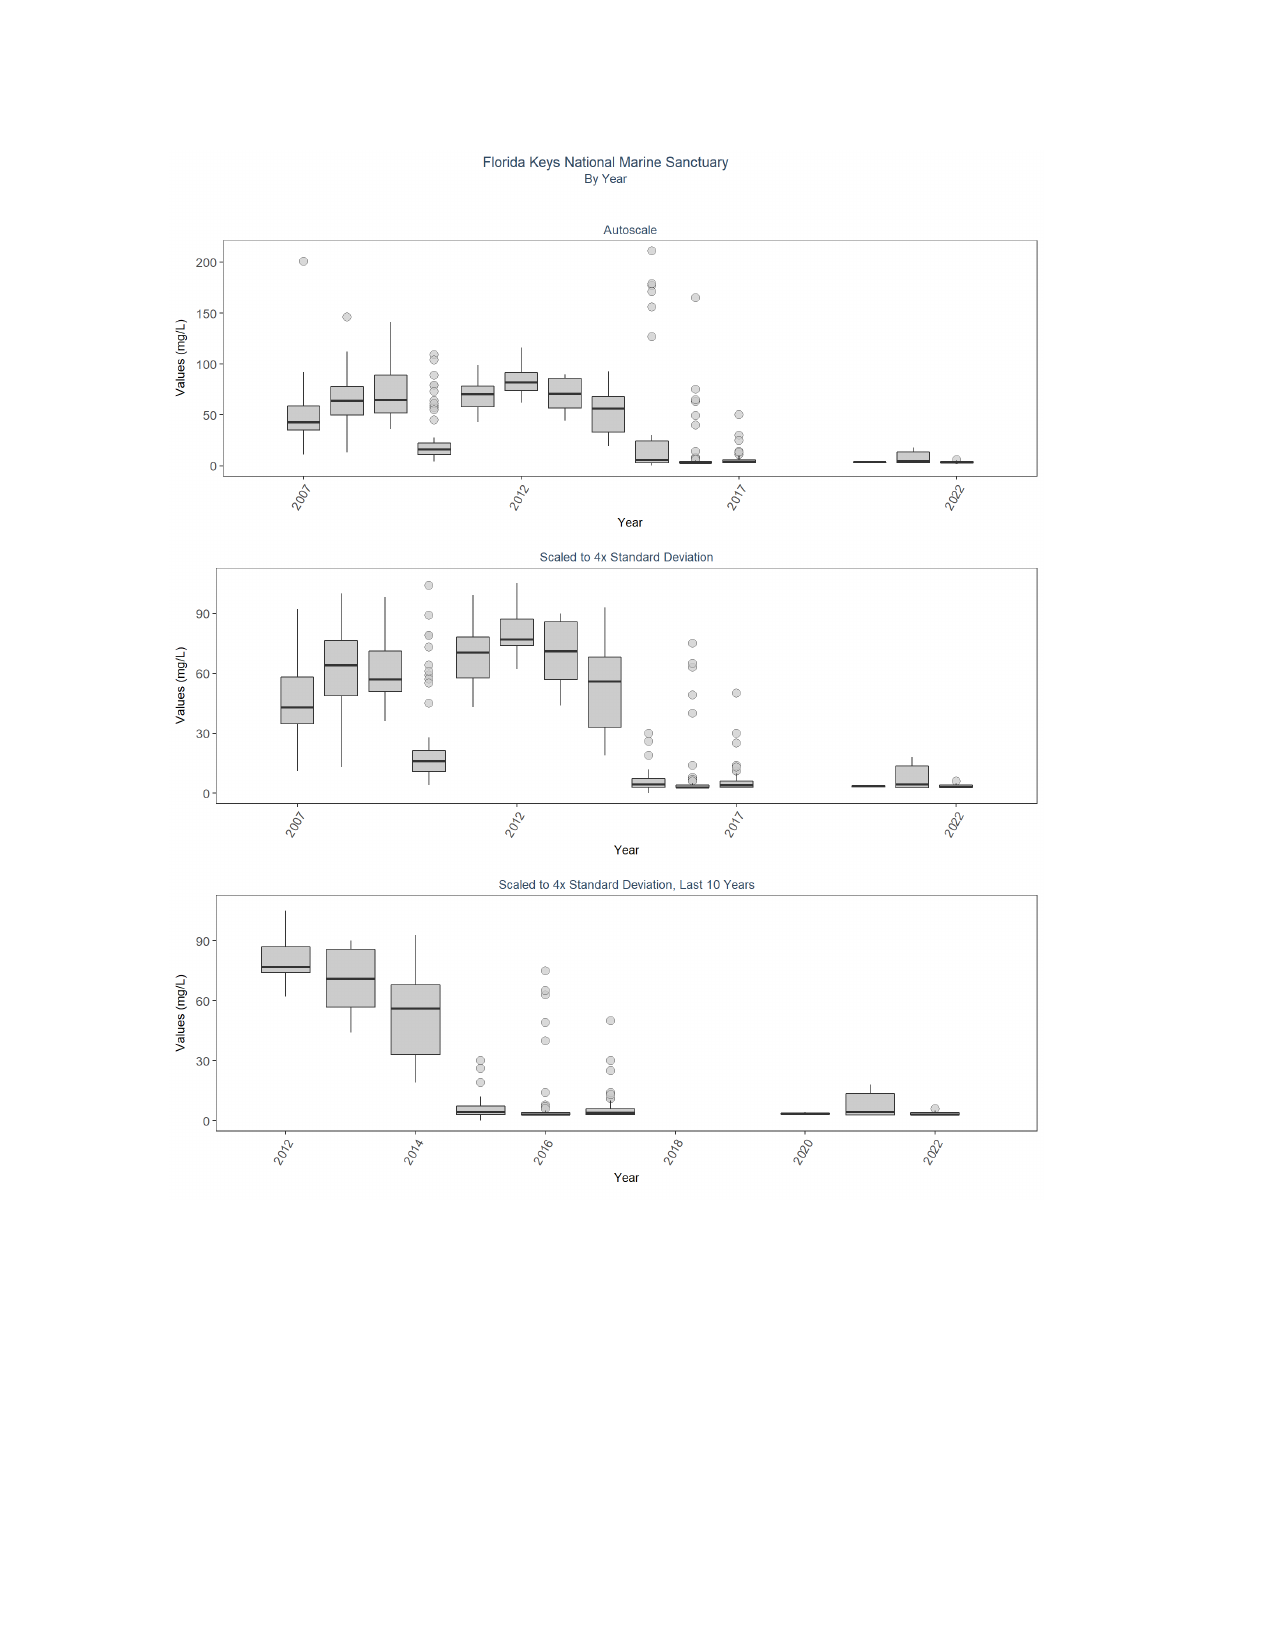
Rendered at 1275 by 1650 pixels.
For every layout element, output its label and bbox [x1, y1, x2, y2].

picture [168, 150, 1044, 1200]
